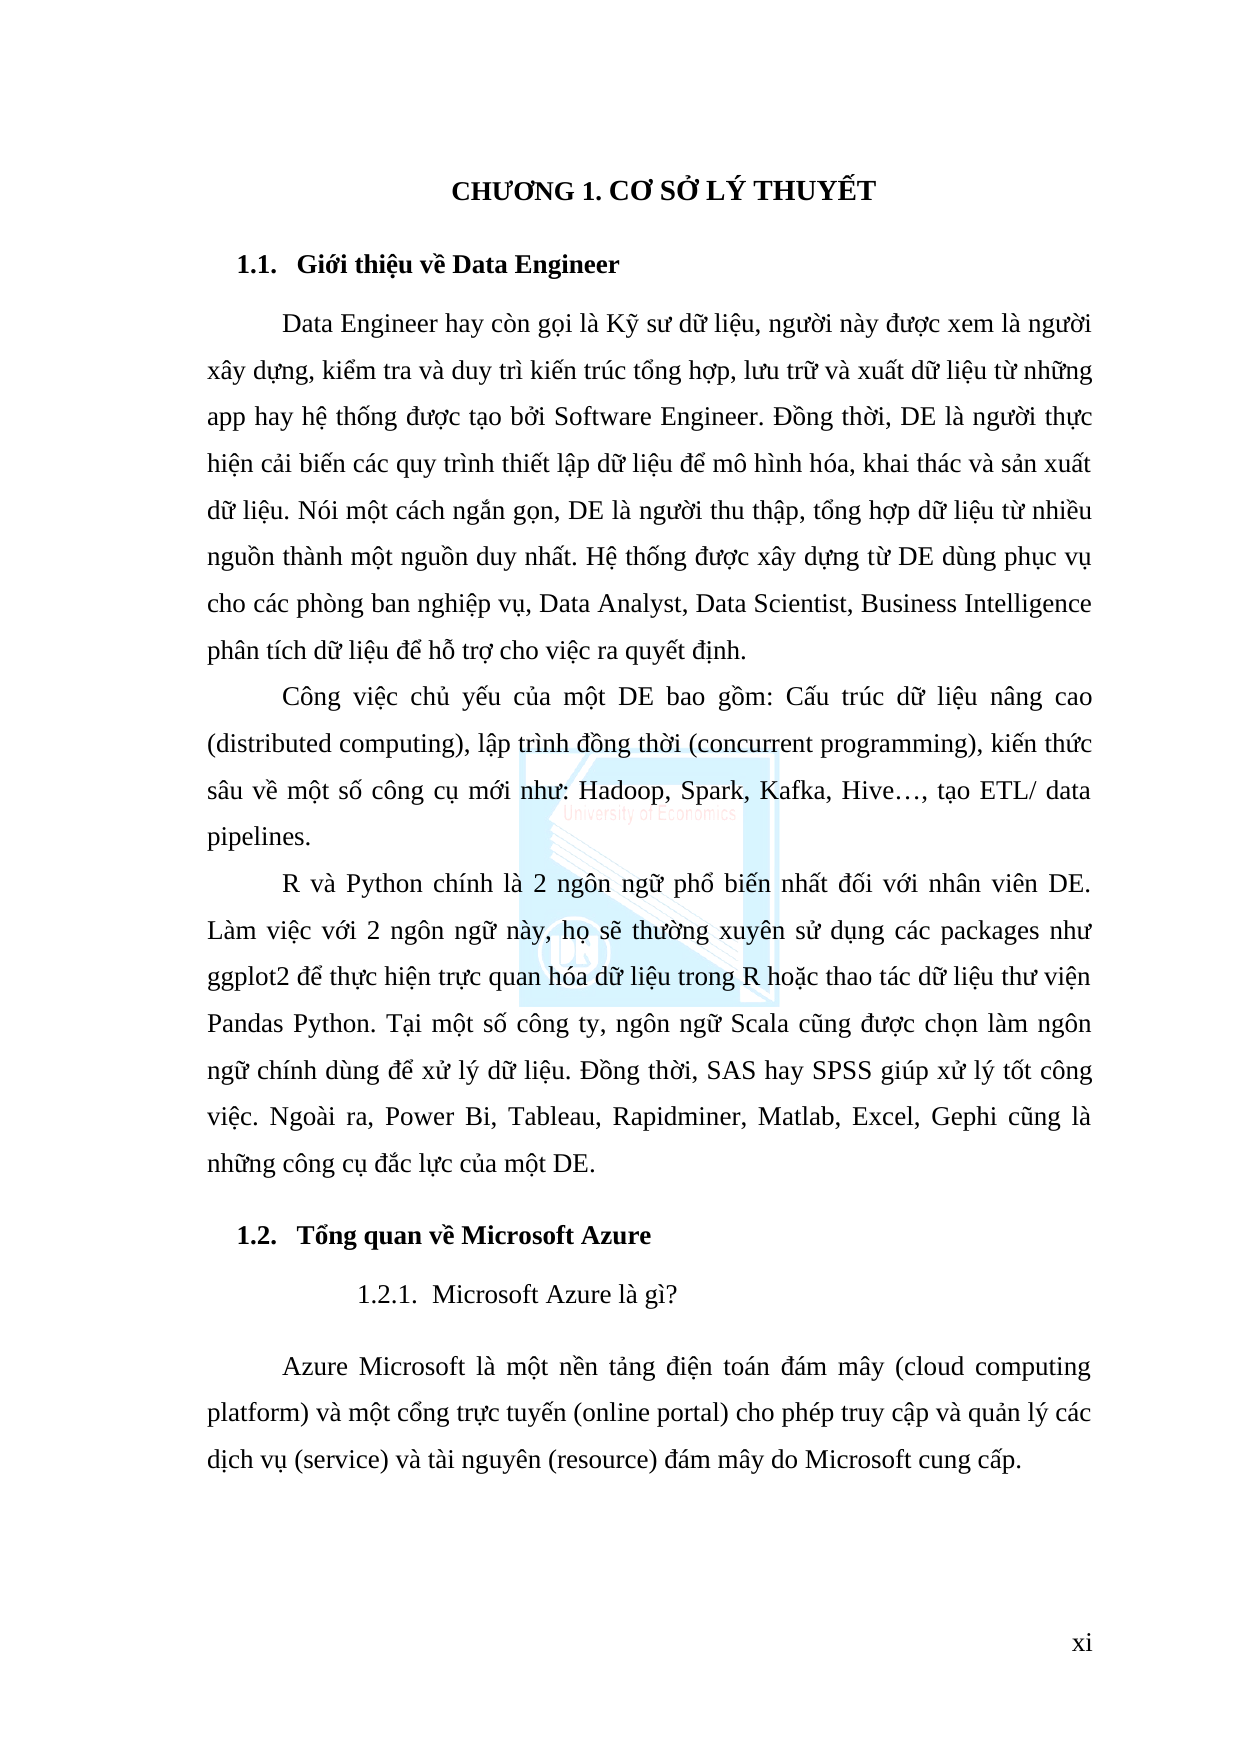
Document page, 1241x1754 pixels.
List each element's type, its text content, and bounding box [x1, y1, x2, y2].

subtitle Giới thiệu về Data Engineer [236, 248, 1092, 279]
subtitle Tổng quan về Microsoft Azure [236, 1219, 1092, 1250]
text Công việc chủ yếu của một DE bao gồm: Cấu trúc dữ liệu nâng cao (distributed computing), lập trình đồng thời (concurrent programming), kiến thức sâu về một số công cụ mới như: Hadoop, Spark, Kafka, Hive…, tạo ETL/ data pipelines. [207, 681, 1092, 852]
text R và Python chính là 2 ngôn ngữ phổ biến nhất đối với nhân viên DE. Làm việc với 2 ngôn ngữ này, họ sẽ thường xuyên sử dụng các packages như ggplot2 để thực hiện trực quan hóa dữ liệu trong R hoặc thao tác dữ liệu thư viện Pandas Python. Tại một số công ty, ngôn ngữ Scala cũng được chọn làm ngôn ngữ chính dùng để xử lý dữ liệu. Đồng thời, SAS hay SPSS giúp xử lý tốt công việc. Ngoài ra, Power Bi, Tableau, Rapidminer, Matlab, Excel, Gephi cũng là những công cụ đắc lực của một DE. [207, 867, 1092, 1178]
subtitle CƠ SỞ LÝ THUYẾT [235, 173, 1092, 206]
text Azure Microsoft là một nền tảng điện toán đám mây (cloud computing platform) và một cổng trực tuyến (online portal) cho phép truy cập và quản lý các dịch vụ (service) và tài nguyên (resource) đám mây do Microsoft cung cấp. [207, 1350, 1092, 1474]
subtitle Microsoft Azure là gì? [282, 1278, 1092, 1309]
text Data Engineer hay còn gọi là Kỹ sư dữ liệu, người này được xem là người xây dựng, kiểm tra và duy trì kiến trúc tổng hợp, lưu trữ và xuất dữ liệu từ những app hay hệ thống được tạo bởi Software Engineer. Đồng thời, DE là người thực hiện cải biến các quy trình thiết lập dữ liệu để mô hình hóa, khai thác và sản xuất dữ liệu. Nói một cách ngắn gọn, DE là người thu thập, tổng hợp dữ liệu từ nhiều nguồn thành một nguồn duy nhất. Hệ thống được xây dựng từ DE dùng phục vụ cho các phòng ban nghiệp vụ, Data Analyst, Data Scientist, Business Intelligence phân tích dữ liệu để hỗ trợ cho việc ra quyết định. [207, 307, 1092, 665]
